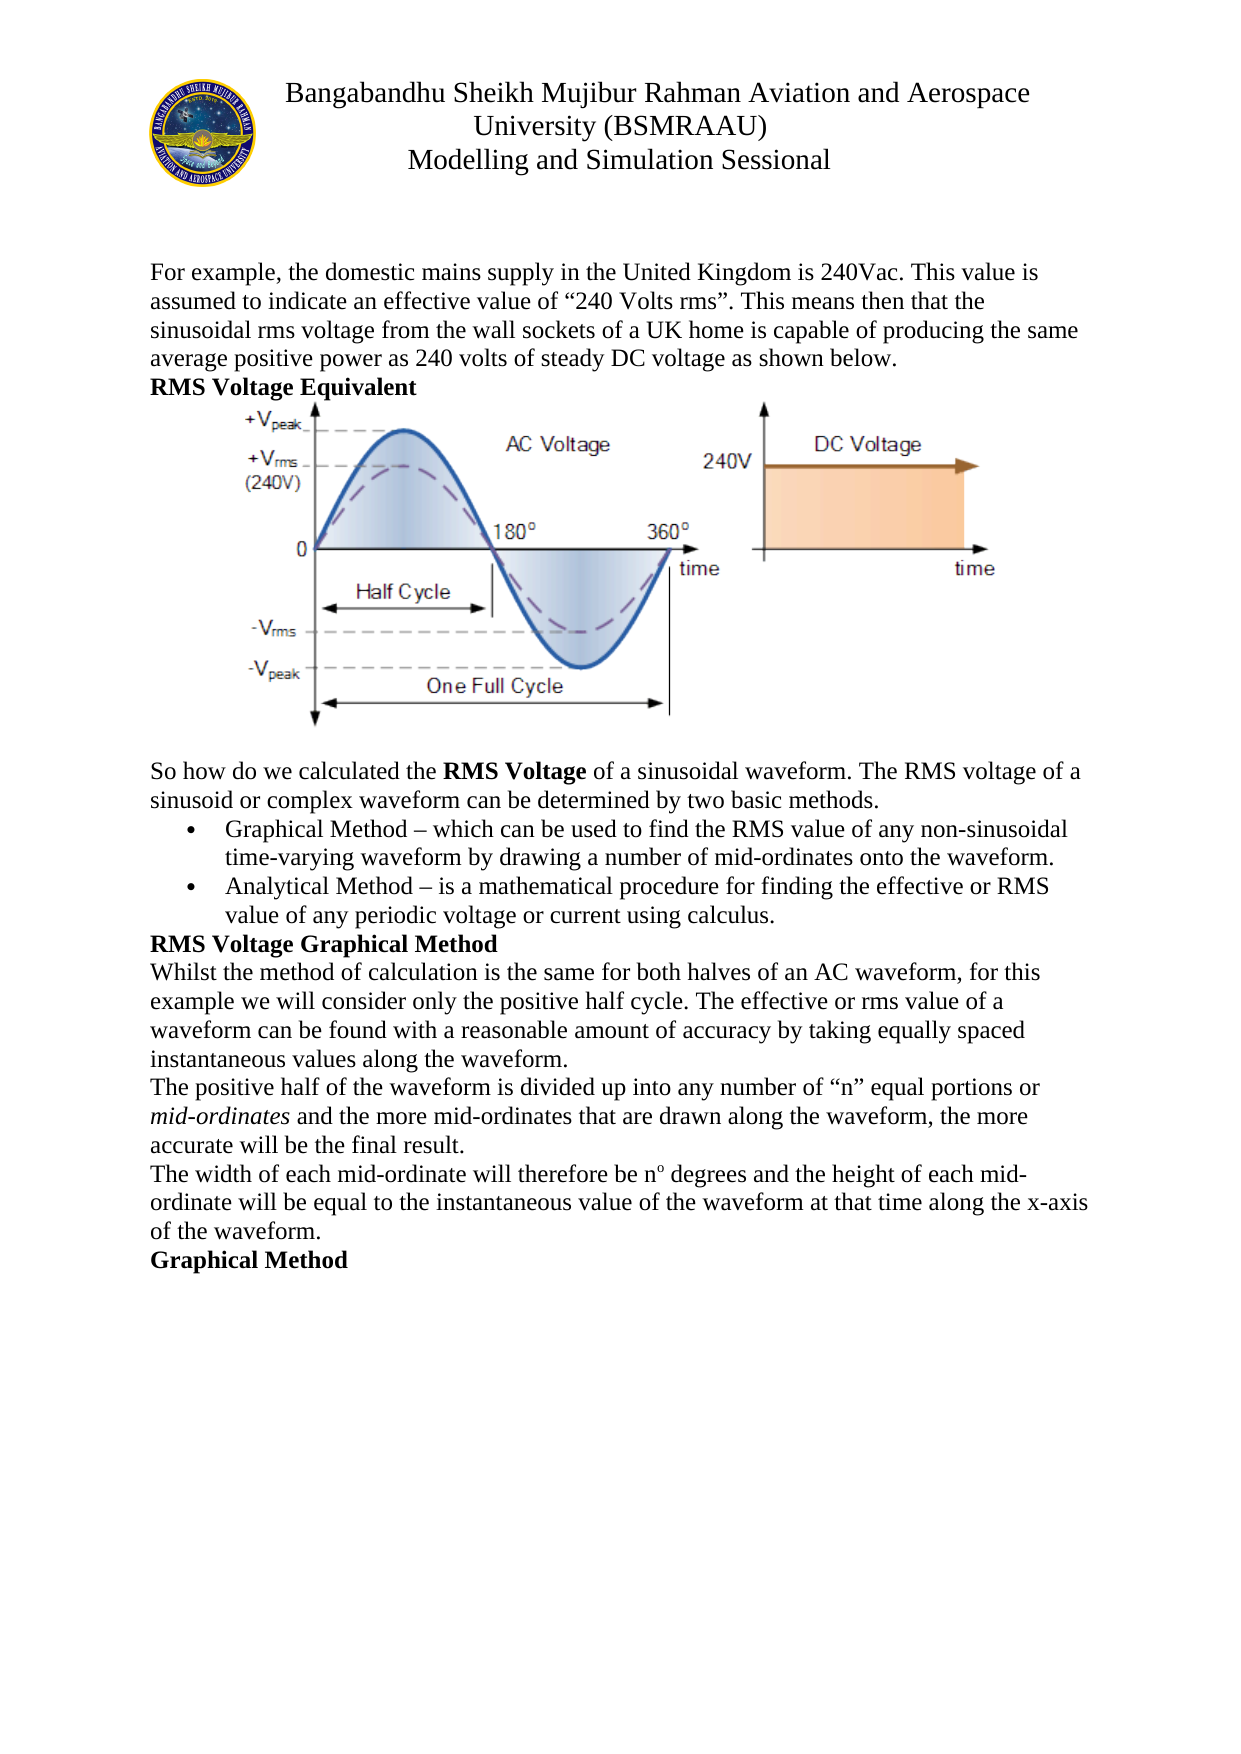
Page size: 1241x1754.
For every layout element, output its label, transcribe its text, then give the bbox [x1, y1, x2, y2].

text So how do we calculated the RMS Voltage of a sinusoidal waveform. The RMS voltage of a sinusoid or complex waveform can be determined by two basic methods. [150, 756, 1090, 814]
list Graphical Method – which can be used to find the RMS value of any non-sinusoidal time-varying waveform by drawing a number of mid-ordinates onto the waveform. [187, 814, 1090, 871]
text Graphical Method [150, 1245, 1090, 1274]
picture [245, 401, 995, 728]
list Analytical Method – is a mathematical procedure for finding the effective or RMS value of any periodic voltage or current using calculus. [187, 871, 1090, 929]
text RMS Voltage Graphical Method [150, 929, 1090, 957]
text For example, the domestic mains supply in the United Kingdom is 240Vac. This value is assumed to indicate an effective value of “240 Volts rms”. This means then that the sinusoidal rms voltage from the wall sockets of a UK home is capable of producing the same average positive power as 240 volts of steady DC voltage as shown below. [150, 257, 1090, 372]
text RMS Voltage Equivalent [150, 372, 1090, 401]
picture [149, 79, 256, 187]
text Whilst the method of calculation is the same for both halves of an AC waveform, for this example we will consider only the positive half cycle. The effective or rms value of a waveform can be found with a reasonable amount of accuracy by taking equally spaced instantaneous values along the waveform. [150, 957, 1090, 1072]
text The width of each mid-ordinate will therefore be no degrees and the height of each mid-ordinate will be equal to the instantaneous value of the waveform at that time along the x-axis of the waveform. [150, 1159, 1090, 1245]
text The positive half of the waveform is divided up into any number of “n” equal portions or mid-ordinates and the more mid-ordinates that are drawn along the waveform, the more accurate will be the final result. [150, 1072, 1090, 1159]
